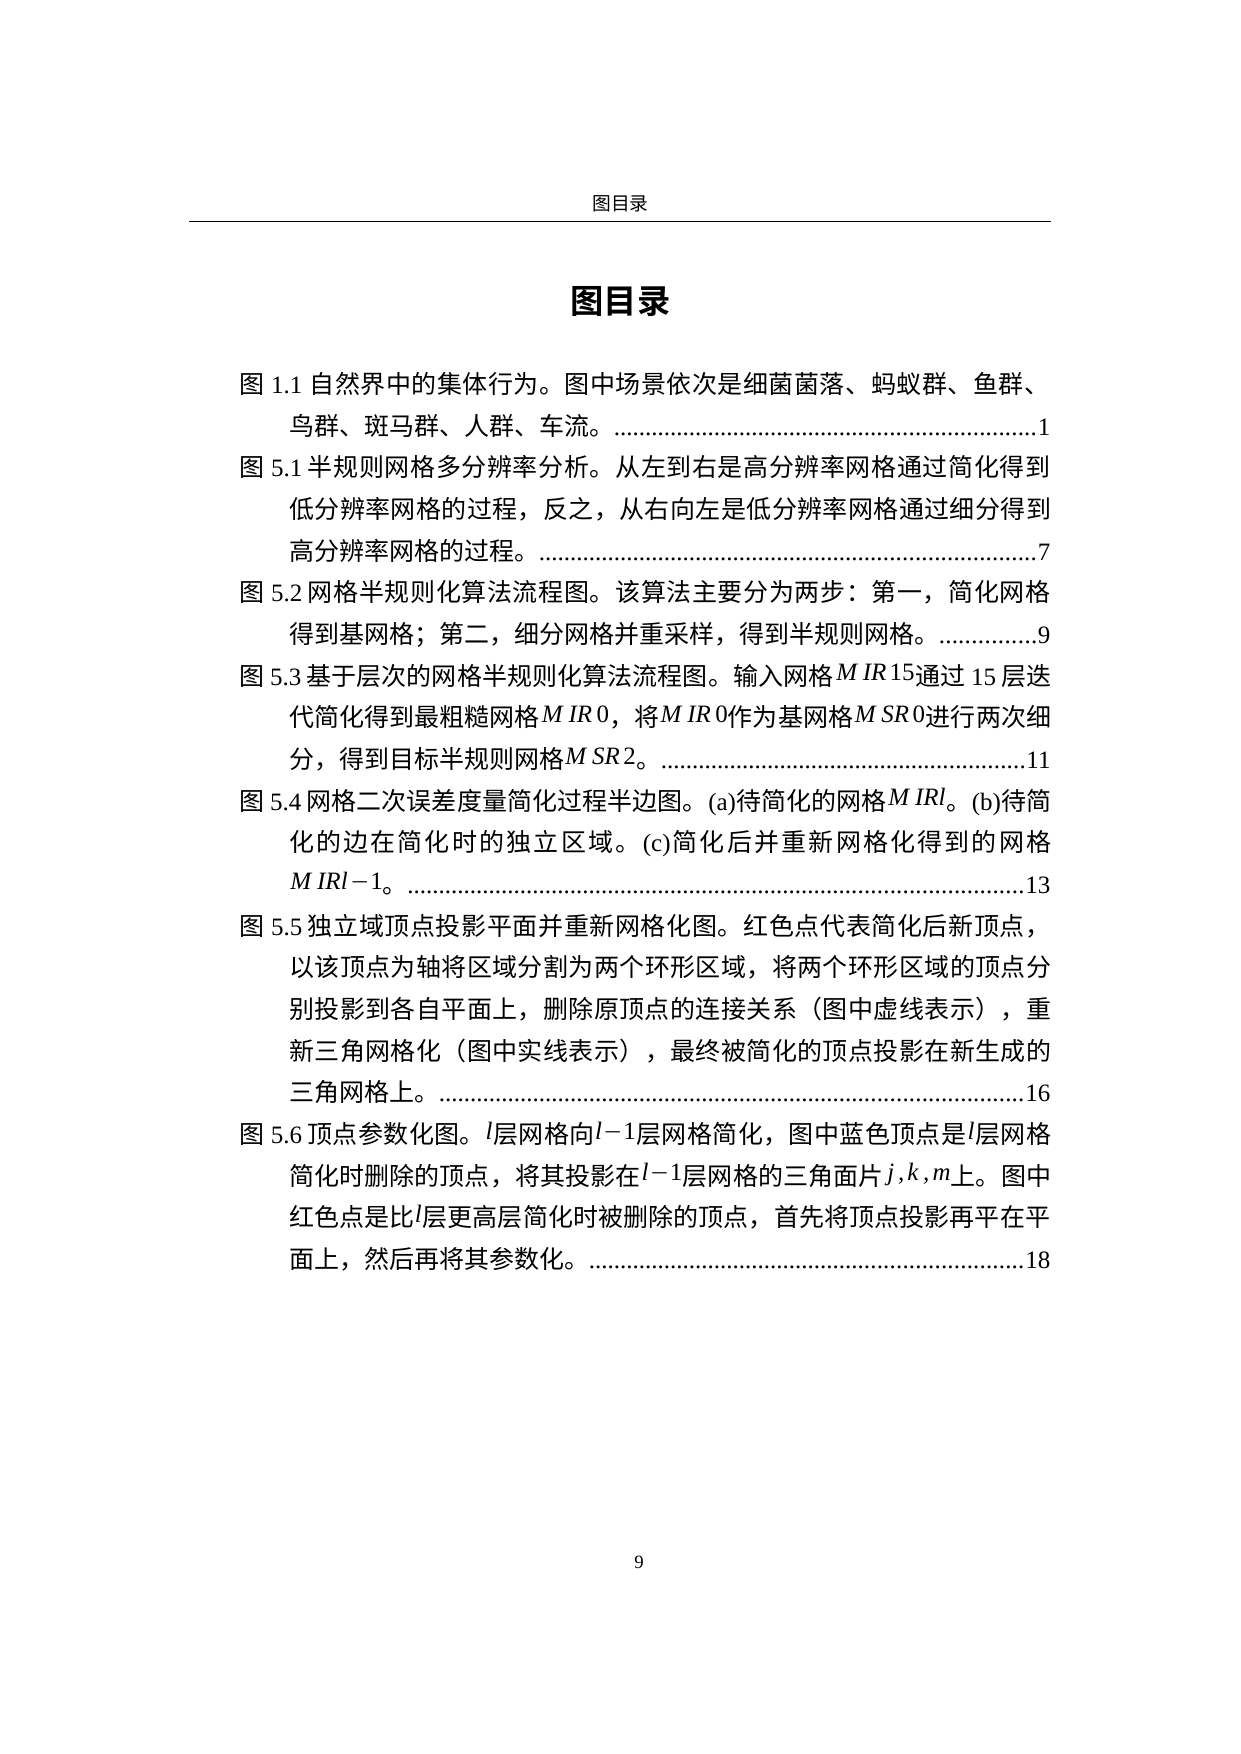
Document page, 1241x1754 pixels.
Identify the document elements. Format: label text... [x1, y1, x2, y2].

text 图 1.1 自然界中的集体行为。图中场景依次是细菌菌落、蚂蚁群、鱼群、鸟群、斑马群、人群、车流。 1 [239, 360, 1051, 443]
text 图 5.1半规则网格多分辨率分析。从左到右是高分辨率网格通过简化得到低分辨率网格的过程，反之，从右向左是低分辨率网格通过细分得到高分辨率网格的过程。 7 [239, 443, 1051, 568]
text 图 5.2网格半规则化算法流程图。该算法主要分为两步：第一，简化网格得到基网格；第二，细分网格并重采样，得到半规则网格。 9 [239, 568, 1051, 652]
text 图目录 [189, 274, 1051, 323]
text 图 5.5独立域顶点投影平面并重新网格化图。红色点代表简化后新顶点，以该顶点为轴将区域分割为两个环形区域，将两个环形区域的顶点分别投影到各自平面上，删除原顶点的连接关系（图中虚线表示），重新三角网格化（图中实线表示），最终被简化的顶点投影在新生成的三角网格上。 16 [239, 902, 1051, 1110]
text 图 5.3基于层次的网格半规则化算法流程图。输入网格通过15层迭代简化得到最粗糙网格，将作为基网格进行两次细分，得到目标半规则网格。 11 [239, 652, 1051, 777]
text 图 5.4网格二次误差度量简化过程半边图。(a)待简化的网格。(b)待简化的边在简化时的独立区域。(c)简化后并重新网格化得到的网格。 13 [239, 777, 1051, 902]
text 图 5.6顶点参数化图。层网格向层网格简化，图中蓝色顶点是层网格简化时删除的顶点，将其投影在层网格的三角面片上。图中红色点是比层更高层简化时被删除的顶点，首先将顶点投影再平在平面上，然后再将其参数化。 18 [239, 1110, 1051, 1277]
